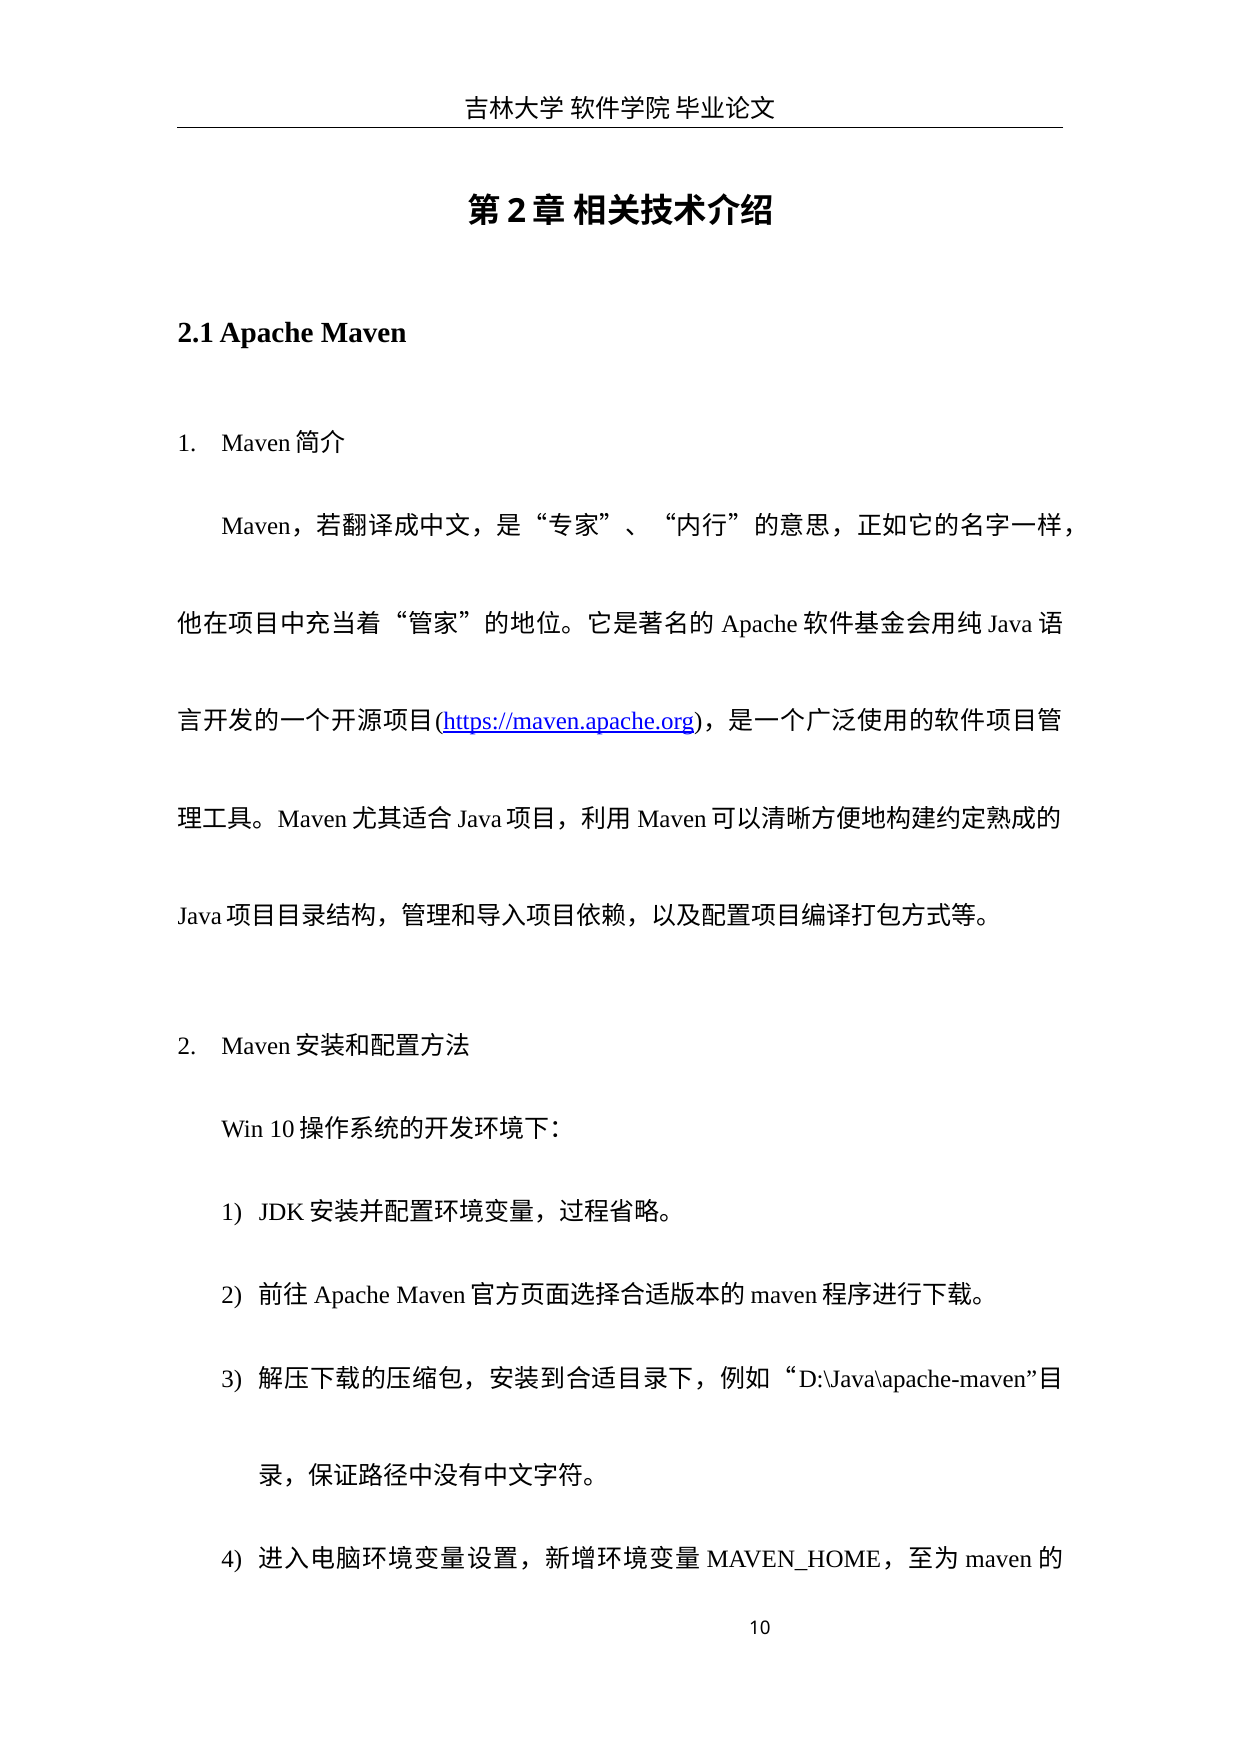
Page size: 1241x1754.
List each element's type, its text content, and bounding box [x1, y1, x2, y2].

list Maven简介 [177, 408, 1063, 473]
list 解压下载的压缩包，安装到合适目录下，例如“D:\Java\apache-maven”目录，保证路径中没有中文字符。 [221, 1344, 1063, 1506]
text Win 10操作系统的开发环境下： [177, 1094, 1063, 1159]
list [221, 1524, 1063, 1589]
subtitle 第2章 相关技术介绍 [177, 176, 1063, 241]
list 前往Apache Maven官方页面选择合适版本的maven程序进行下载。 [221, 1261, 1063, 1326]
subtitle 2.1 Apache Maven [177, 299, 1063, 364]
text Maven，若翻译成中文，是“专家”、“内行”的意思，正如它的名字一样，他在项目中充当着“管家”的地位。它是著名的Apache软件基金会用纯Java语言开发的一个开源项目(https://maven.apache.org)，是一个广泛使用的软件项目管理工具。Maven尤其适合Java项目，利用Maven可以清晰方便地构建约定熟成的Java项目目录结构，管理和导入项目依赖，以及配置项目编译打包方式等。 [177, 491, 1063, 946]
list Maven安装和配置方法 [177, 1011, 1063, 1076]
list JDK安装并配置环境变量，过程省略。 [221, 1177, 1063, 1242]
